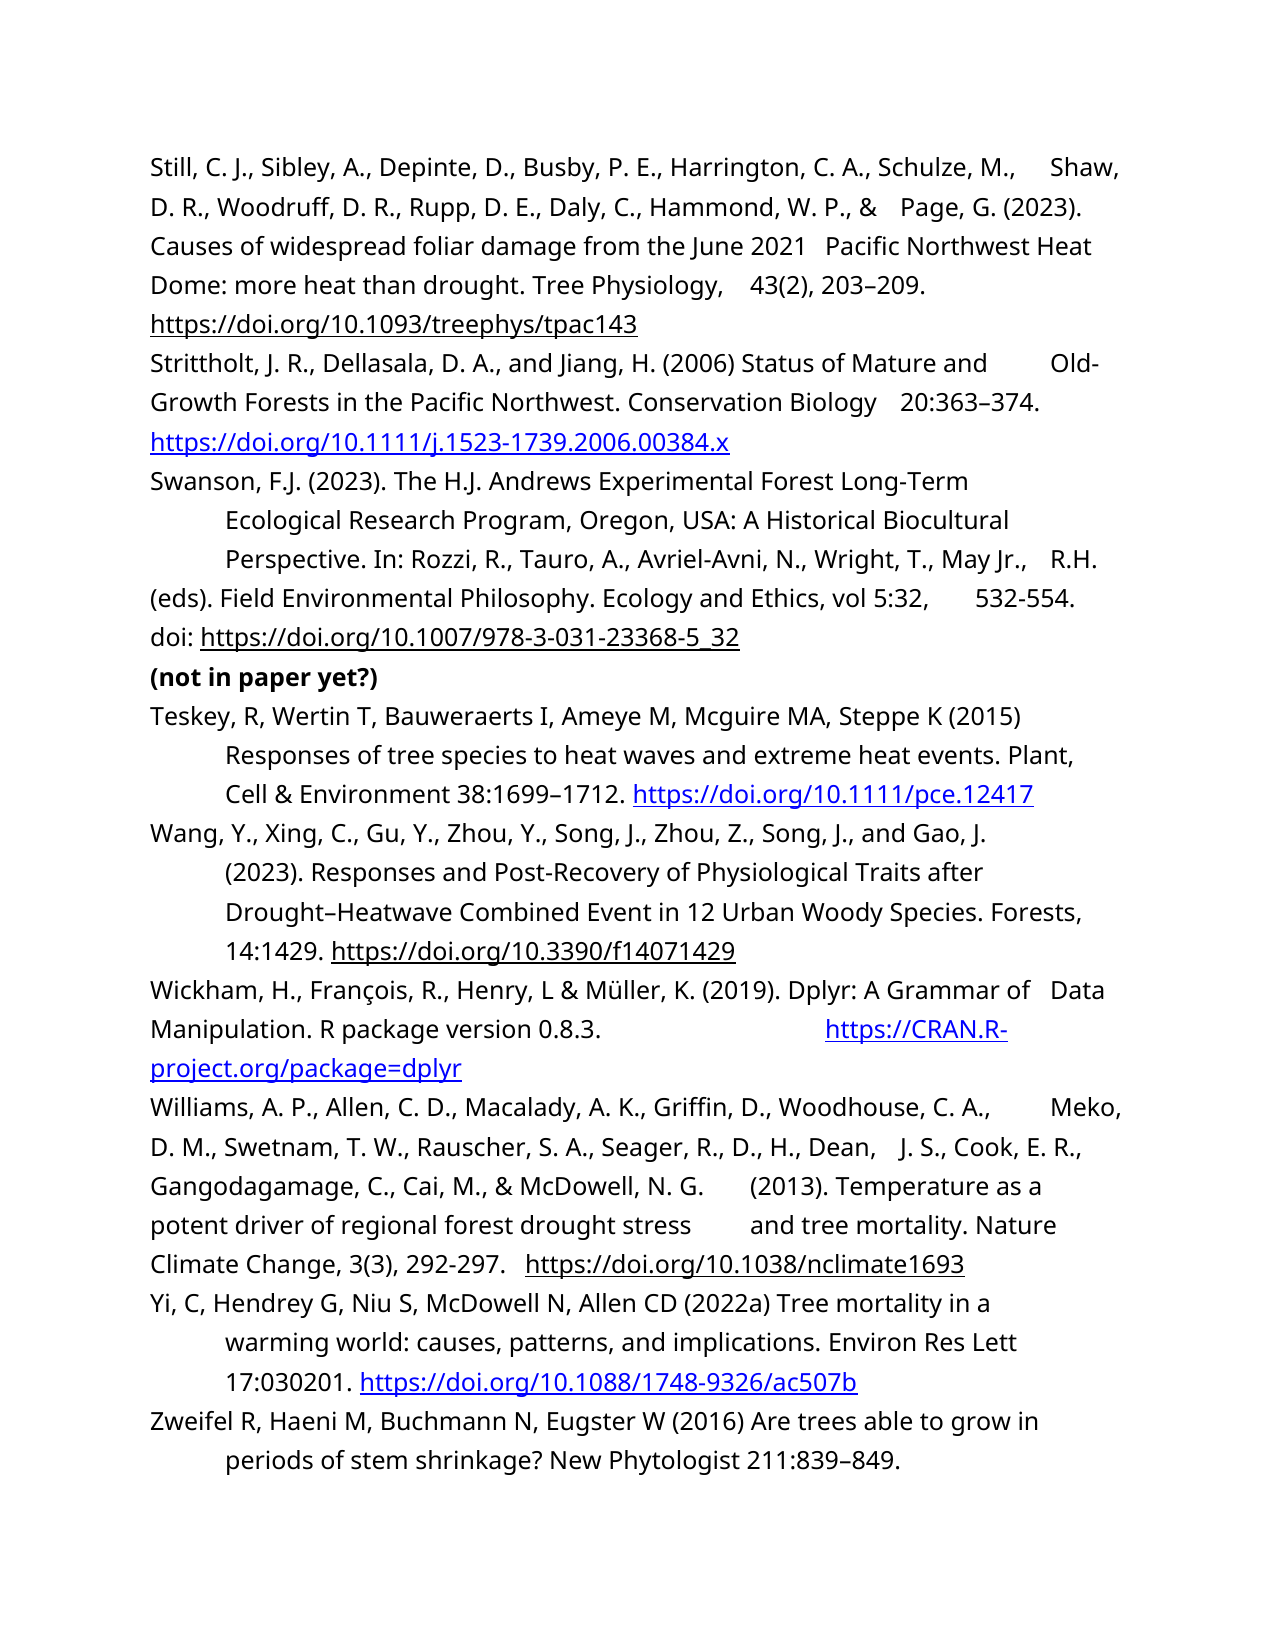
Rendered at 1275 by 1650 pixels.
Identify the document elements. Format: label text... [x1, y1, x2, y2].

text (not in paper yet?) [150, 659, 1125, 693]
text Zweifel R, Haeni M, Buchmann N, Eugster W (2016) Are trees able to grow in periods of stem shrinkage? New Phytologist 211:839–849. [150, 1403, 1125, 1477]
text Teskey, R, Wertin T, Bauweraerts I, Ameye M, Mcguire MA, Steppe K (2015) Responses of tree species to heat waves and extreme heat events. Plant, Cell & Environment 38:1699–1712. https://doi.org/10.1111/pce.12417 [150, 698, 1125, 811]
text Still, C. J., Sibley, A., Depinte, D., Busby, P. E., Harrington, C. A., Schulze, M., Shaw, D. R., Woodruff, D. R., Rupp, D. E., Daly, C., Hammond, W. P., & Page, G. (2023). Causes of widespread foliar damage from the June 2021 Pacific Northwest Heat Dome: more heat than drought. Tree Physiology, 43(2), 203–209. https://doi.org/10.1093/treephys/tpac143 [150, 150, 1125, 341]
text Wickham, H., François, R., Henry, L & Müller, K. (2019). Dplyr: A Grammar of Data Manipulation. R package version 0.8.3. https://CRAN.R-project.org/package=dplyr [150, 972, 1125, 1085]
text Wang, Y., Xing, C., Gu, Y., Zhou, Y., Song, J., Zhou, Z., Song, J., and Gao, J. (2023). Responses and Post-Recovery of Physiological Traits after Drought–Heatwave Combined Event in 12 Urban Woody Species. Forests, 14:1429. https://doi.org/10.3390/f14071429 [150, 816, 1125, 967]
text Swanson, F.J. (2023). The H.J. Andrews Experimental Forest Long-Term Ecological Research Program, Oregon, USA: A Historical Biocultural Perspective. In: Rozzi, R., Tauro, A., Avriel-Avni, N., Wright, T., May Jr., R.H. (eds). Field Environmental Philosophy. Ecology and Ethics, vol 5:32, 532-554. doi: https://doi.org/10.1007/978-3-031-23368-5_32 [150, 463, 1125, 654]
text Yi, C, Hendrey G, Niu S, McDowell N, Allen CD (2022a) Tree mortality in a warming world: causes, patterns, and implications. Environ Res Lett 17:030201. https://doi.org/10.1088/1748-9326/ac507b [150, 1286, 1125, 1398]
text Williams, A. P., Allen, C. D., Macalady, A. K., Griffin, D., Woodhouse, C. A., Meko, D. M., Swetnam, T. W., Rauscher, S. A., Seager, R., D., H., Dean, J. S., Cook, E. R., Gangodagamage, C., Cai, M., & McDowell, N. G. (2013). Temperature as a potent driver of regional forest drought stress and tree mortality. Nature Climate Change, 3(3), 292-297. https://doi.org/10.1038/nclimate1693 [150, 1090, 1125, 1281]
text Strittholt, J. R., Dellasala, D. A., and Jiang, H. (2006) Status of Mature and Old-Growth Forests in the Pacific Northwest. Conservation Biology 20:363–374. https://doi.org/10.1111/j.1523-1739.2006.00384.x [150, 346, 1125, 458]
